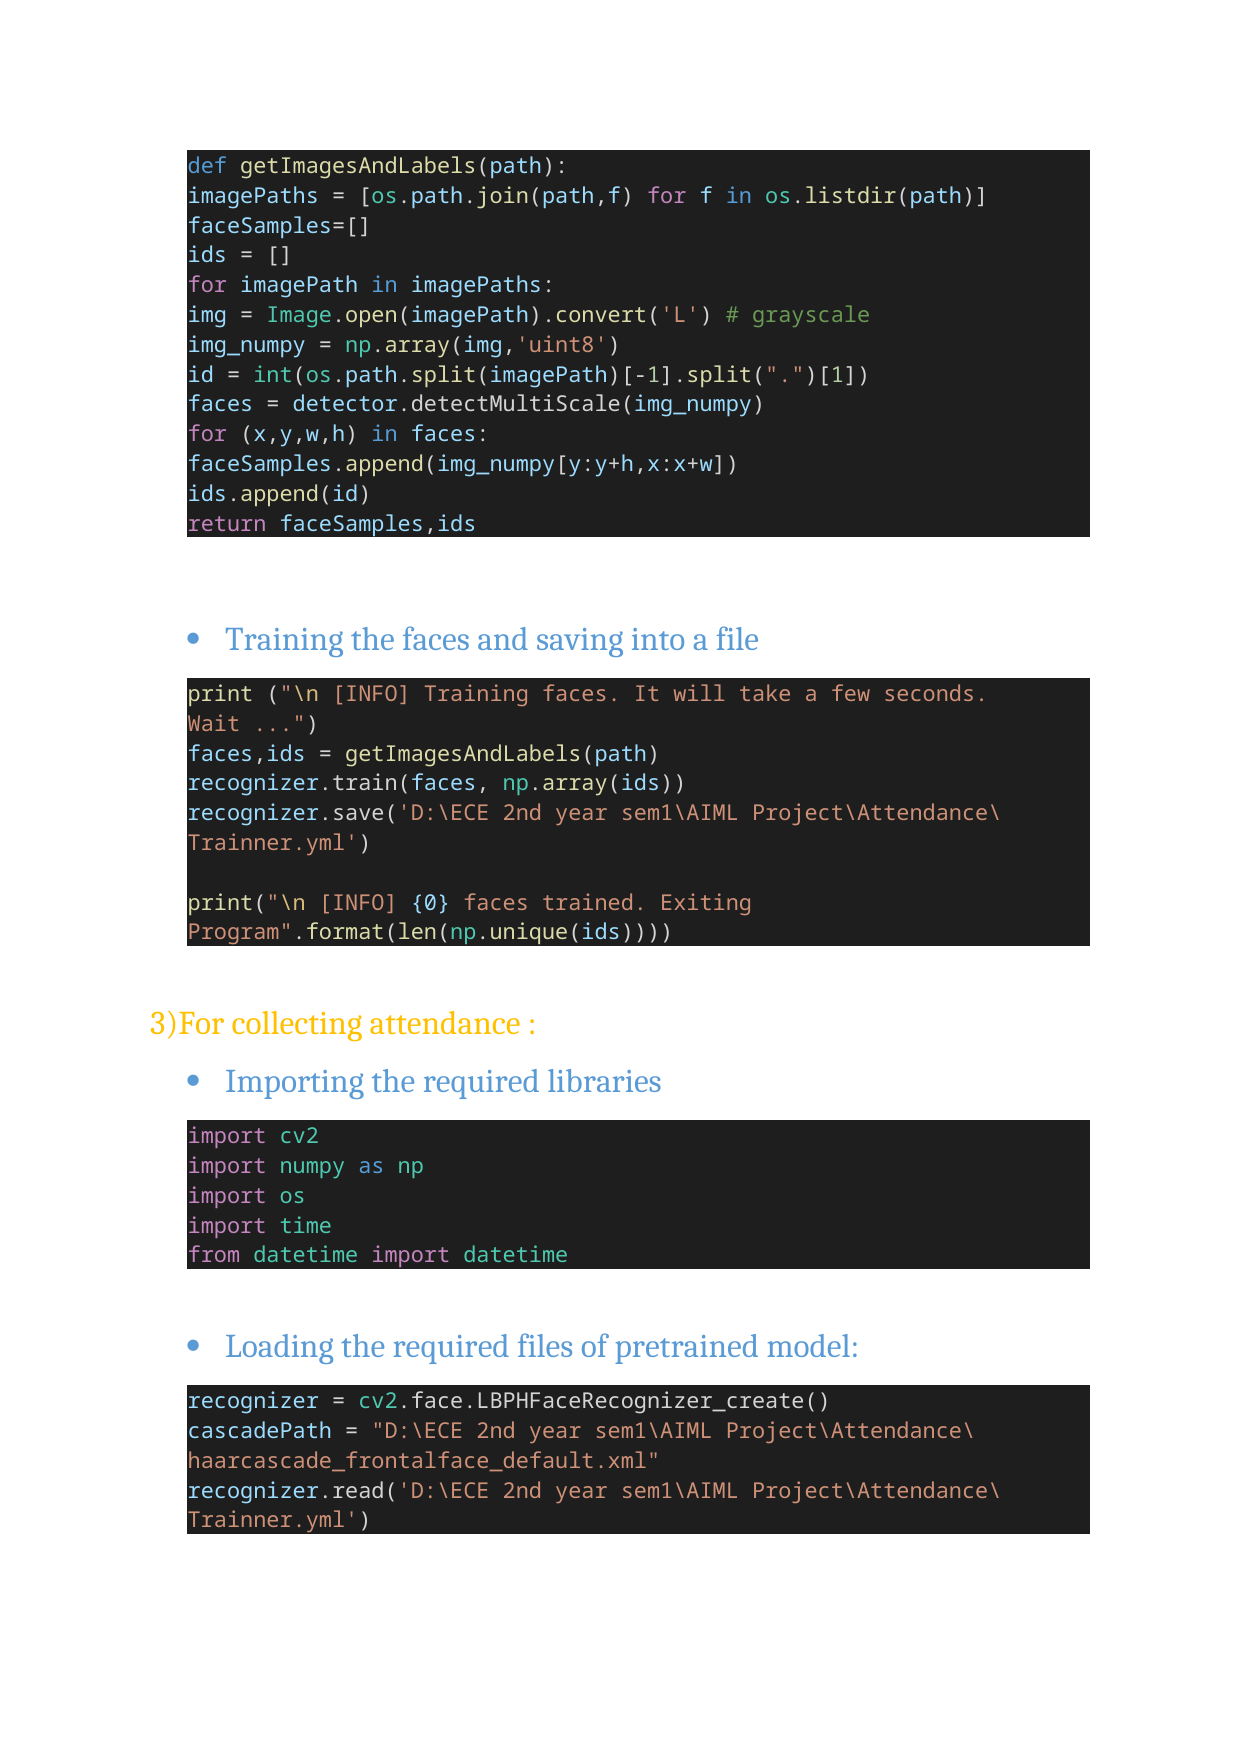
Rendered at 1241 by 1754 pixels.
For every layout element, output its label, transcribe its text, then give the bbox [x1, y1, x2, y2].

text recognizer = cv2.face.LBPHFaceRecognizer_create() [187, 1385, 1090, 1415]
text faceSamples=[] [187, 209, 1090, 239]
text for (x,y,w,h) in faces: [187, 418, 1090, 448]
text imagePaths = [os.path.join(path,f) for f in os.listdir(path)] [187, 180, 1090, 209]
text id = int(os.path.split(imagePath)[-1].split(".")[1]) [187, 358, 1090, 388]
text import cv2 [187, 1120, 1090, 1150]
text from datetime import datetime [187, 1239, 1090, 1269]
list Training the faces and saving into a file [187, 620, 1090, 658]
text 3)For collecting attendance : [150, 1004, 1090, 1042]
text print("\n [INFO] {0} faces trained. Exiting Program".format(len(np.unique(ids)))) [187, 887, 1090, 946]
text img = Image.open(imagePath).convert('L') # grayscale [187, 299, 1090, 329]
text cascadePath = "D:\ECE 2nd year sem1\AIML Project\Attendance\haarcascade_frontalface_default.xml" [187, 1415, 1090, 1474]
text faces,ids = getImagesAndLabels(path) [187, 738, 1090, 767]
text recognizer.train(faces, np.array(ids)) [187, 767, 1090, 797]
list Importing the required libraries [187, 1062, 1090, 1101]
text import os [187, 1180, 1090, 1209]
text faceSamples.append(img_numpy[y:y+h,x:x+w]) [187, 448, 1090, 478]
text ids.append(id) [187, 478, 1090, 507]
text def getImagesAndLabels(path): [187, 150, 1090, 180]
text import time [187, 1209, 1090, 1239]
text recognizer.save('D:\ECE 2nd year sem1\AIML Project\Attendance\Trainner.yml') [187, 797, 1090, 857]
text return faceSamples,ids [187, 507, 1090, 537]
text recognizer.read('D:\ECE 2nd year sem1\AIML Project\Attendance\Trainner.yml') [187, 1474, 1090, 1534]
text faces = detector.detectMultiScale(img_numpy) [187, 388, 1090, 418]
text print ("\n [INFO] Training faces. It will take a few seconds. Wait ...") [187, 678, 1090, 738]
text for imagePath in imagePaths: [187, 269, 1090, 299]
text import numpy as np [187, 1150, 1090, 1180]
text img_numpy = np.array(img,'uint8') [187, 329, 1090, 358]
text ids = [] [187, 239, 1090, 269]
list Loading the required files of pretrained model: [187, 1327, 1090, 1366]
